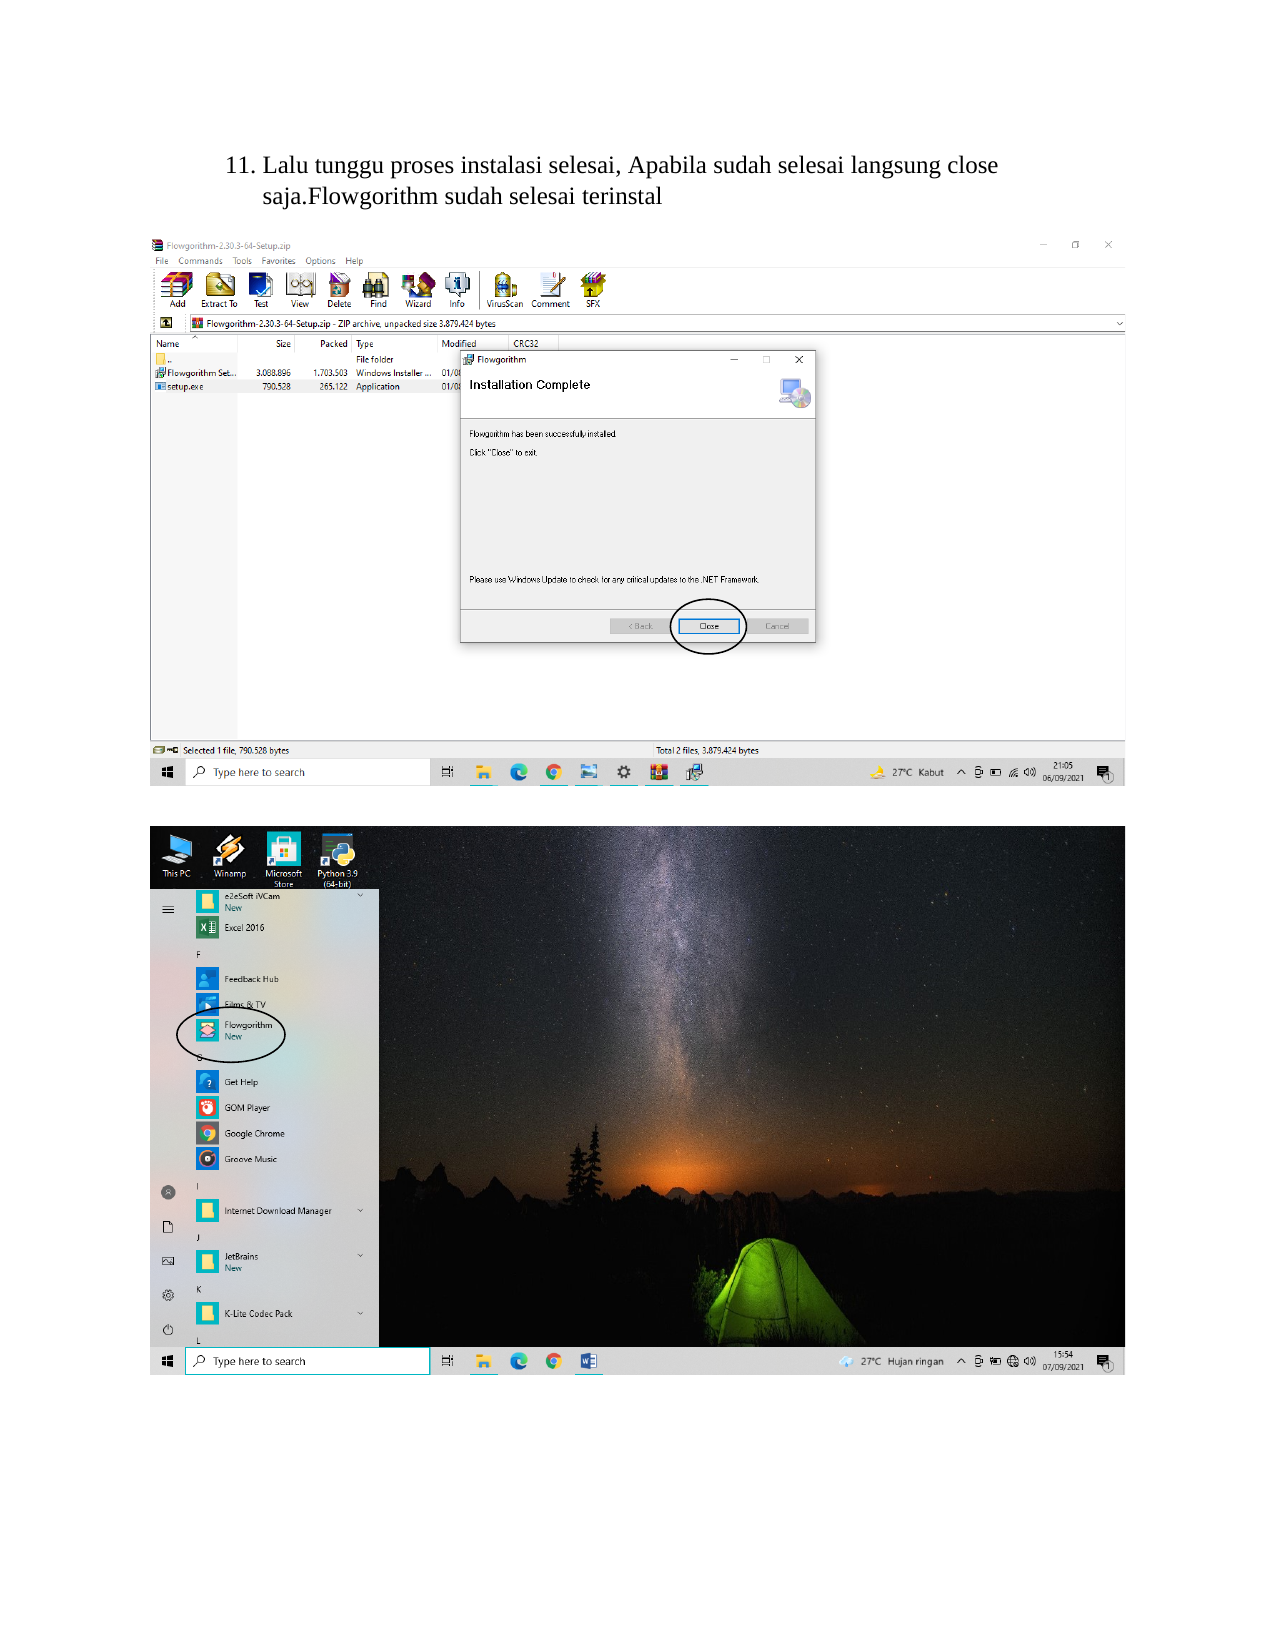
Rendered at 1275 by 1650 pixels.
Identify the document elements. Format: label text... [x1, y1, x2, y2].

list Lalu tunggu proses instalasi selesai, Apabila sudah selesai langsung close saja.Flowgorithm sudah selesai terinstal [225, 150, 1125, 210]
picture [150, 826, 1125, 1375]
picture [150, 237, 1125, 786]
